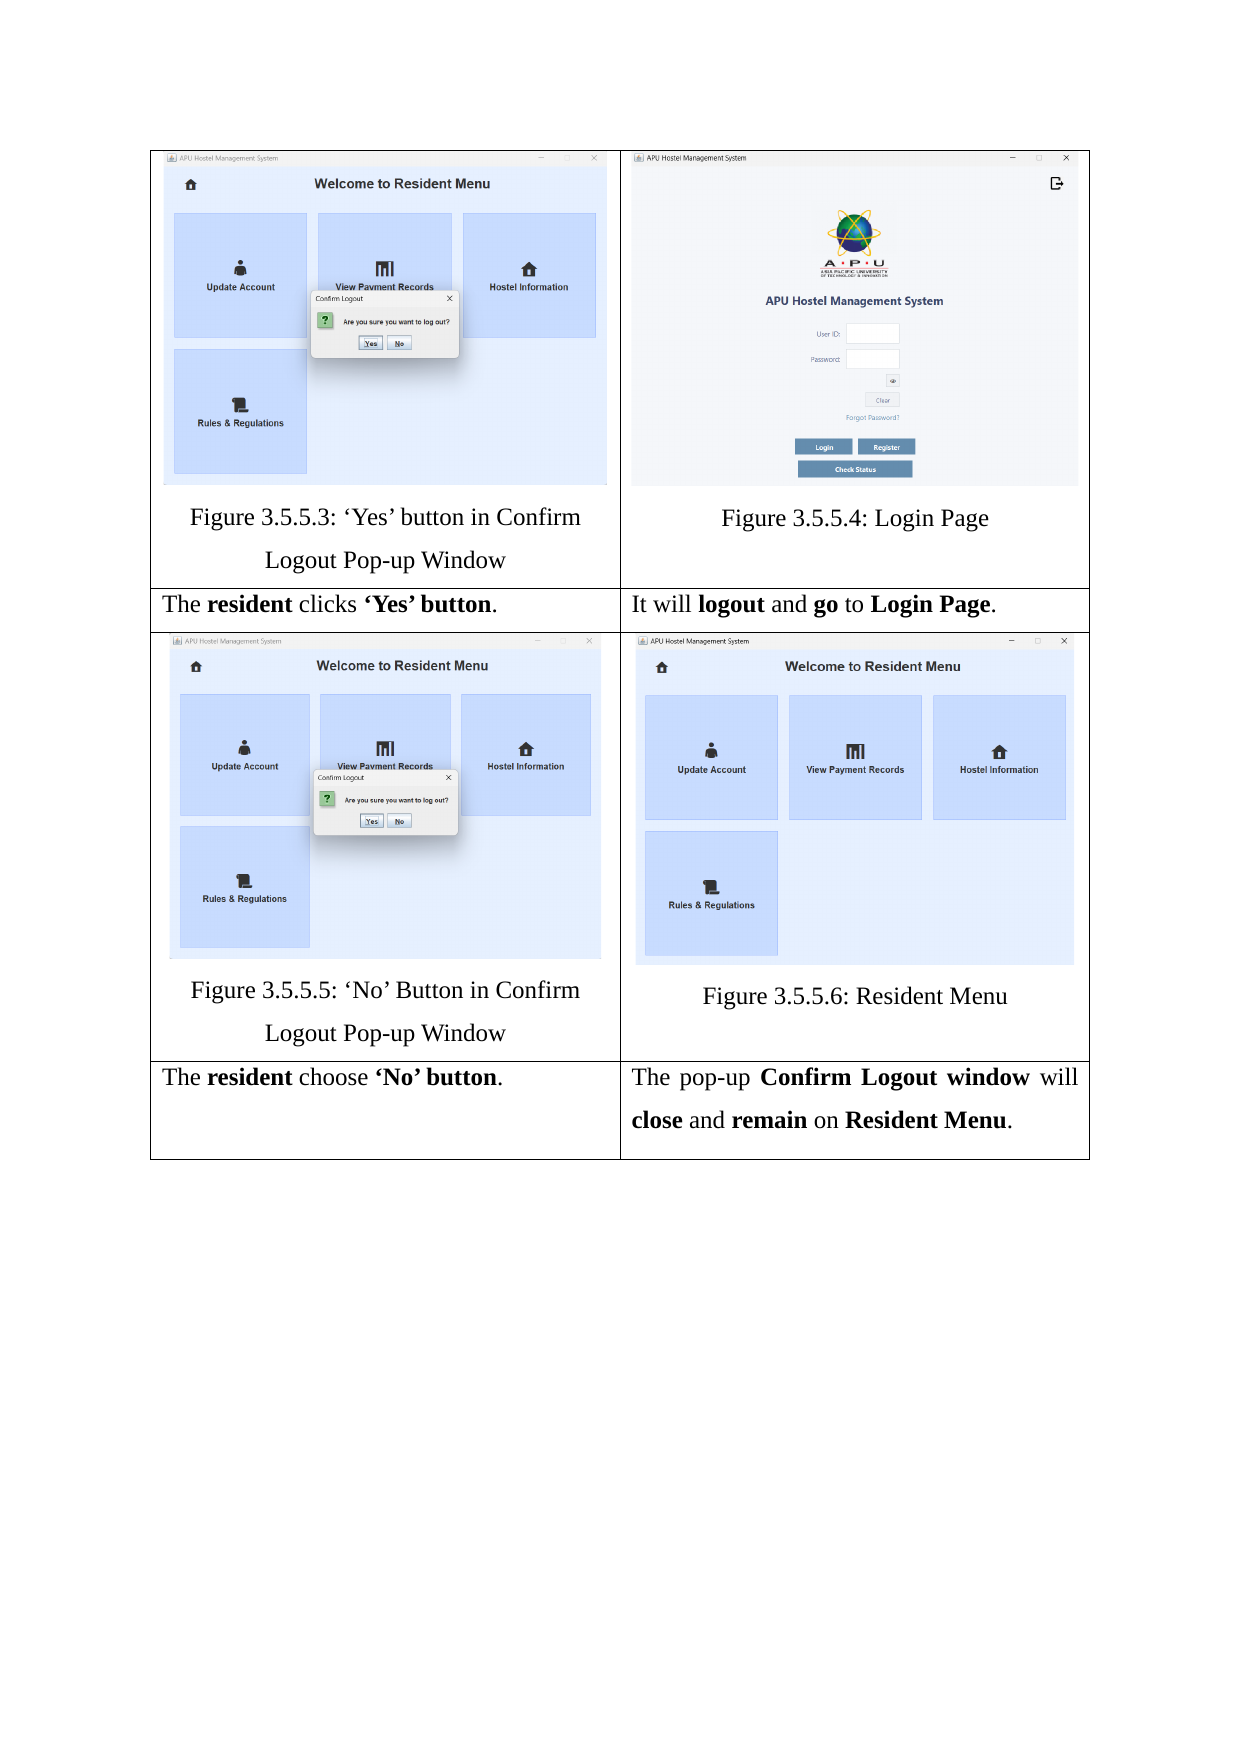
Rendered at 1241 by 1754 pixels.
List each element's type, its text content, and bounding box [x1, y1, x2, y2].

table_cell Figure 3.5.5.5: ‘No’ Button in Confirm Logout Pop-up Window [151, 633, 620, 1061]
table_cell Figure 3.5.5.3: ‘Yes’ button in Confirm Logout Pop-up Window [151, 151, 620, 588]
table_cell Figure 3.5.5.4: Login Page [621, 151, 1089, 588]
picture [163, 151, 607, 485]
table_cell The pop-up Confirm Logout window will close and remain on Resident Menu. [621, 1062, 1089, 1159]
picture [635, 633, 1075, 965]
table_cell Figure 3.5.5.6: Resident Menu [621, 633, 1089, 1061]
table_cell The resident clicks ‘Yes’ button. [151, 589, 620, 632]
table_cell It will logout and go to Login Page. [621, 589, 1089, 632]
picture [631, 151, 1079, 486]
table_cell The resident choose ‘No’ button. [151, 1062, 620, 1159]
picture [169, 633, 602, 959]
